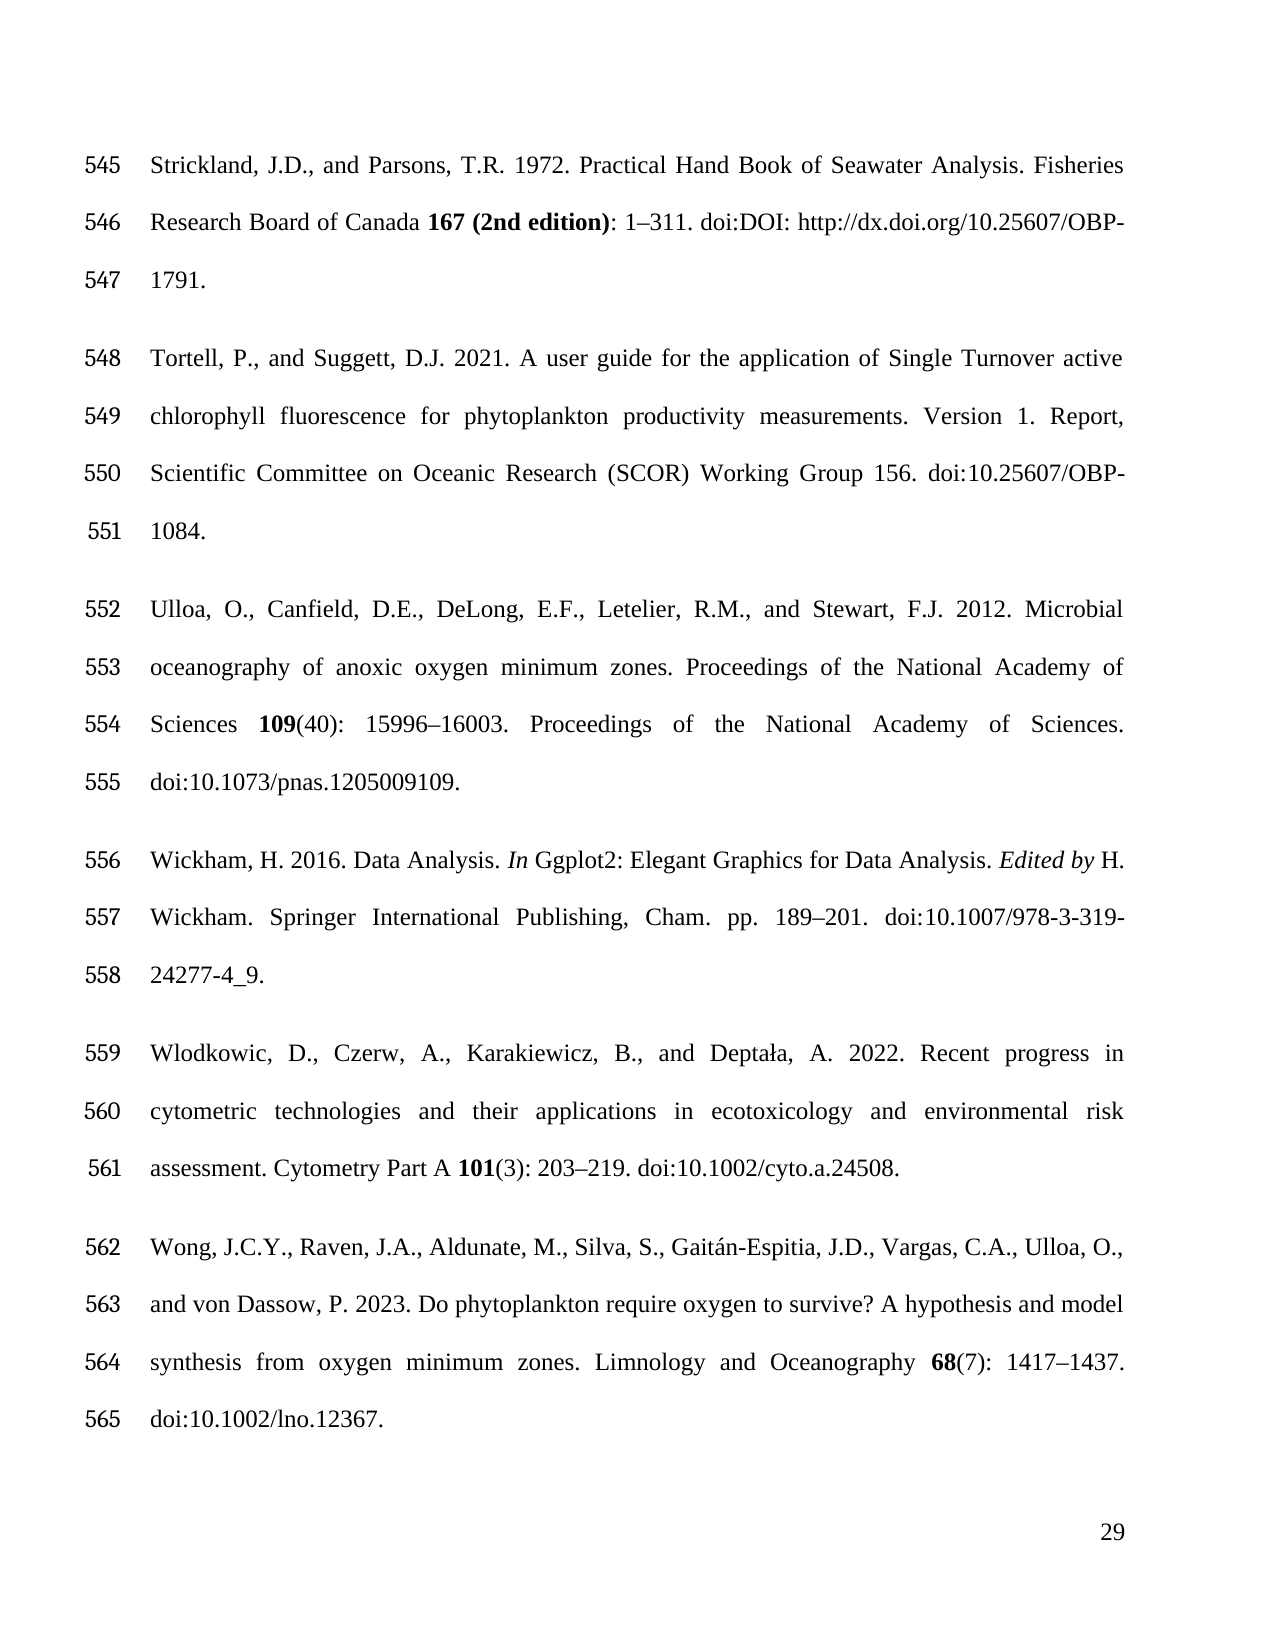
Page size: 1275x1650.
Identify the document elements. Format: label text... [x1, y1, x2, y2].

text Ulloa, O., Canfield, D.E., DeLong, E.F., Letelier, R.M., and Stewart, F.J. 2012. Microbial oceanography of anoxic oxygen minimum zones. Proceedings of the National Academy of Sciences 109(40): 15996–16003. Proceedings of the National Academy of Sciences. doi:10.1073/pnas.1205009109. [150, 594, 1125, 795]
text Wickham, H. 2016. Data Analysis. In Ggplot2: Elegant Graphics for Data Analysis. Edited by H. Wickham. Springer International Publishing, Cham. pp. 189–201. doi:10.1007/978-3-319-24277-4_9. [150, 845, 1125, 989]
text Wong, J.C.Y., Raven, J.A., Aldunate, M., Silva, S., Gaitán-Espitia, J.D., Vargas, C.A., Ulloa, O., and von Dassow, P. 2023. Do phytoplankton require oxygen to survive? A hypothesis and model synthesis from oxygen minimum zones. Limnology and Oceanography 68(7): 1417–1437. doi:10.1002/lno.12367. [150, 1232, 1125, 1433]
text Tortell, P., and Suggett, D.J. 2021. A user guide for the application of Single Turnover active chlorophyll fluorescence for phytoplankton productivity measurements. Version 1. Report, Scientific Committee on Oceanic Research (SCOR) Working Group 156. doi:10.25607/OBP-1084. [150, 343, 1125, 544]
text Strickland, J.D., and Parsons, T.R. 1972. Practical Hand Book of Seawater Analysis. Fisheries Research Board of Canada 167 (2nd edition): 1–311. doi:DOI: http://dx.doi.org/10.25607/OBP-1791. [150, 150, 1125, 294]
text Wlodkowic, D., Czerw, A., Karakiewicz, B., and Deptała, A. 2022. Recent progress in cytometric technologies and their applications in ecotoxicology and environmental risk assessment. Cytometry Part A 101(3): 203–219. doi:10.1002/cyto.a.24508. [150, 1038, 1125, 1182]
